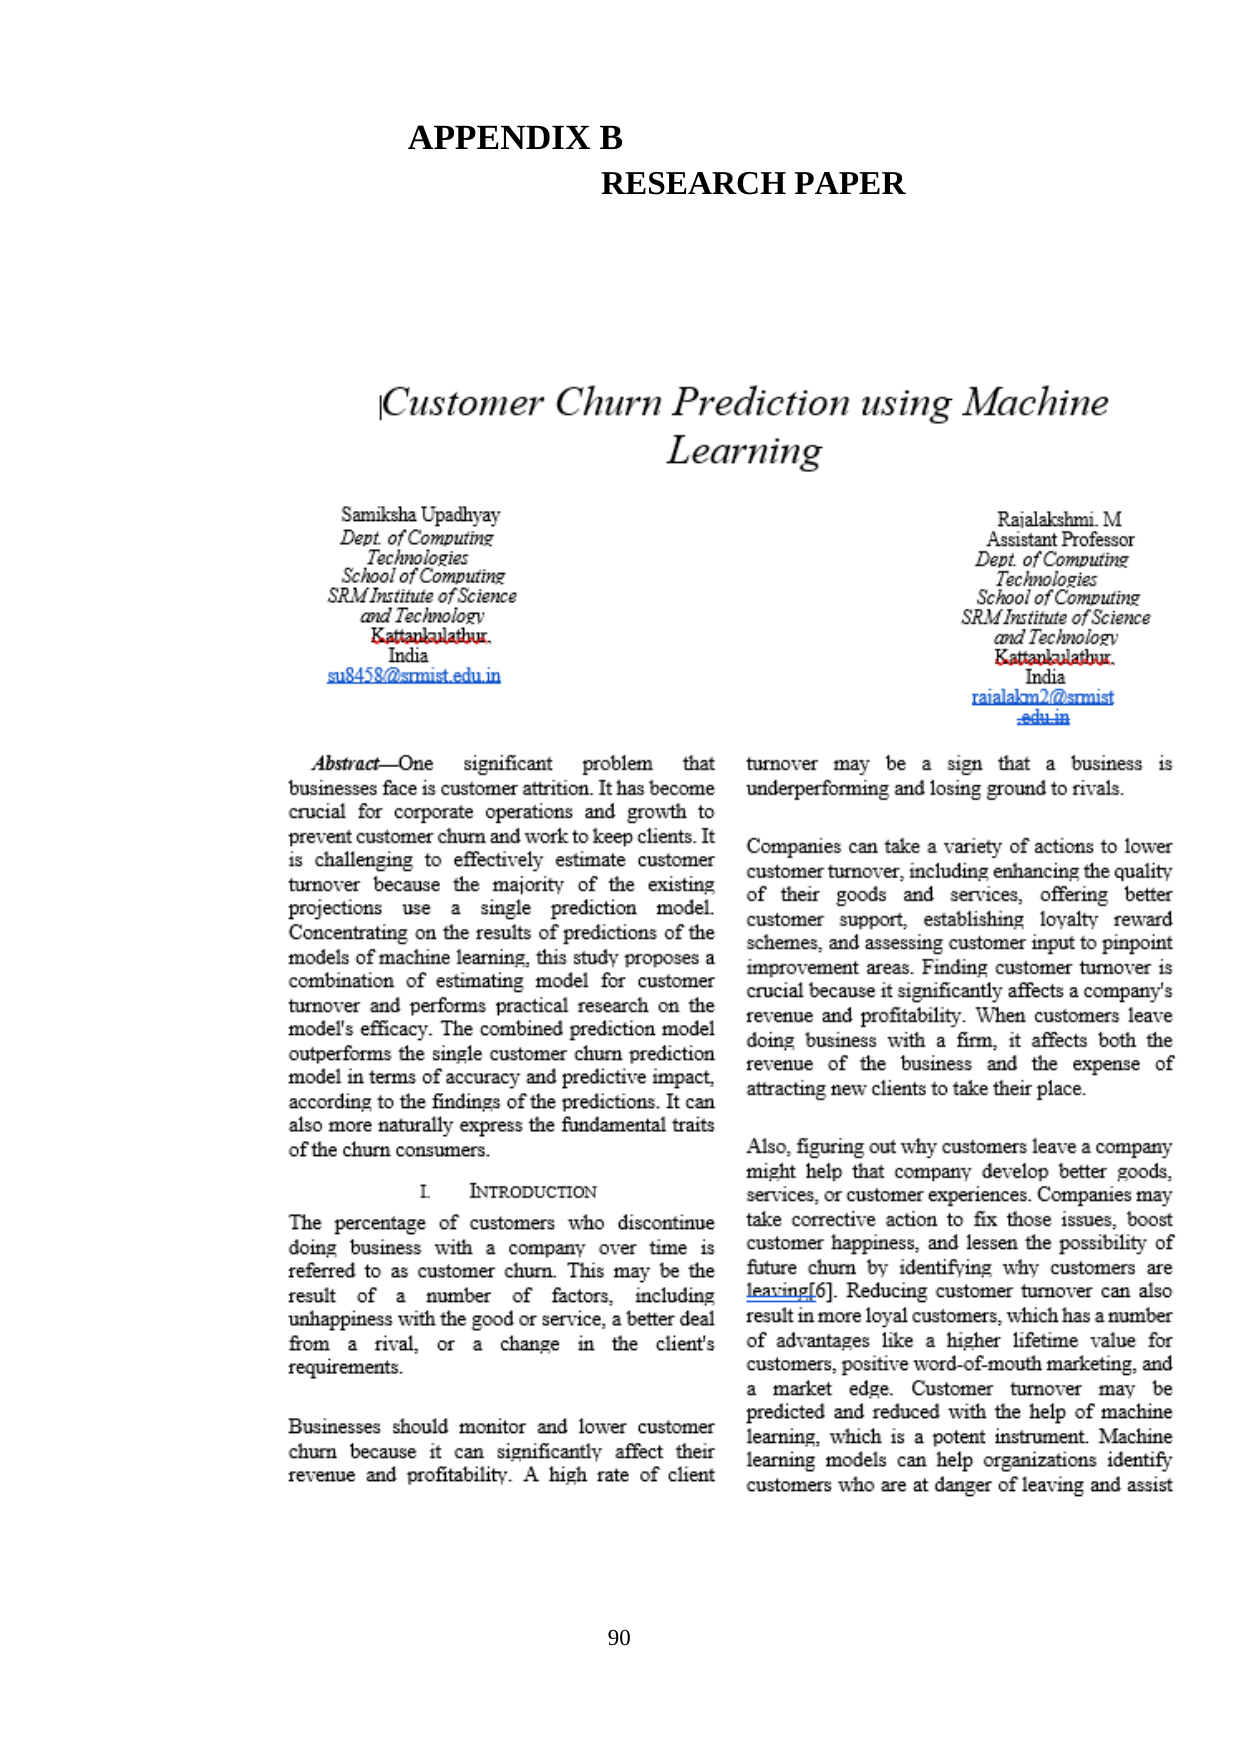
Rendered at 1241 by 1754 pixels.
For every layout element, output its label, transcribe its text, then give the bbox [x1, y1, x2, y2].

text RESEARCH PAPER [212, 164, 1033, 202]
text APPENDIX B [408, 90, 1033, 157]
picture [211, 253, 1241, 1621]
